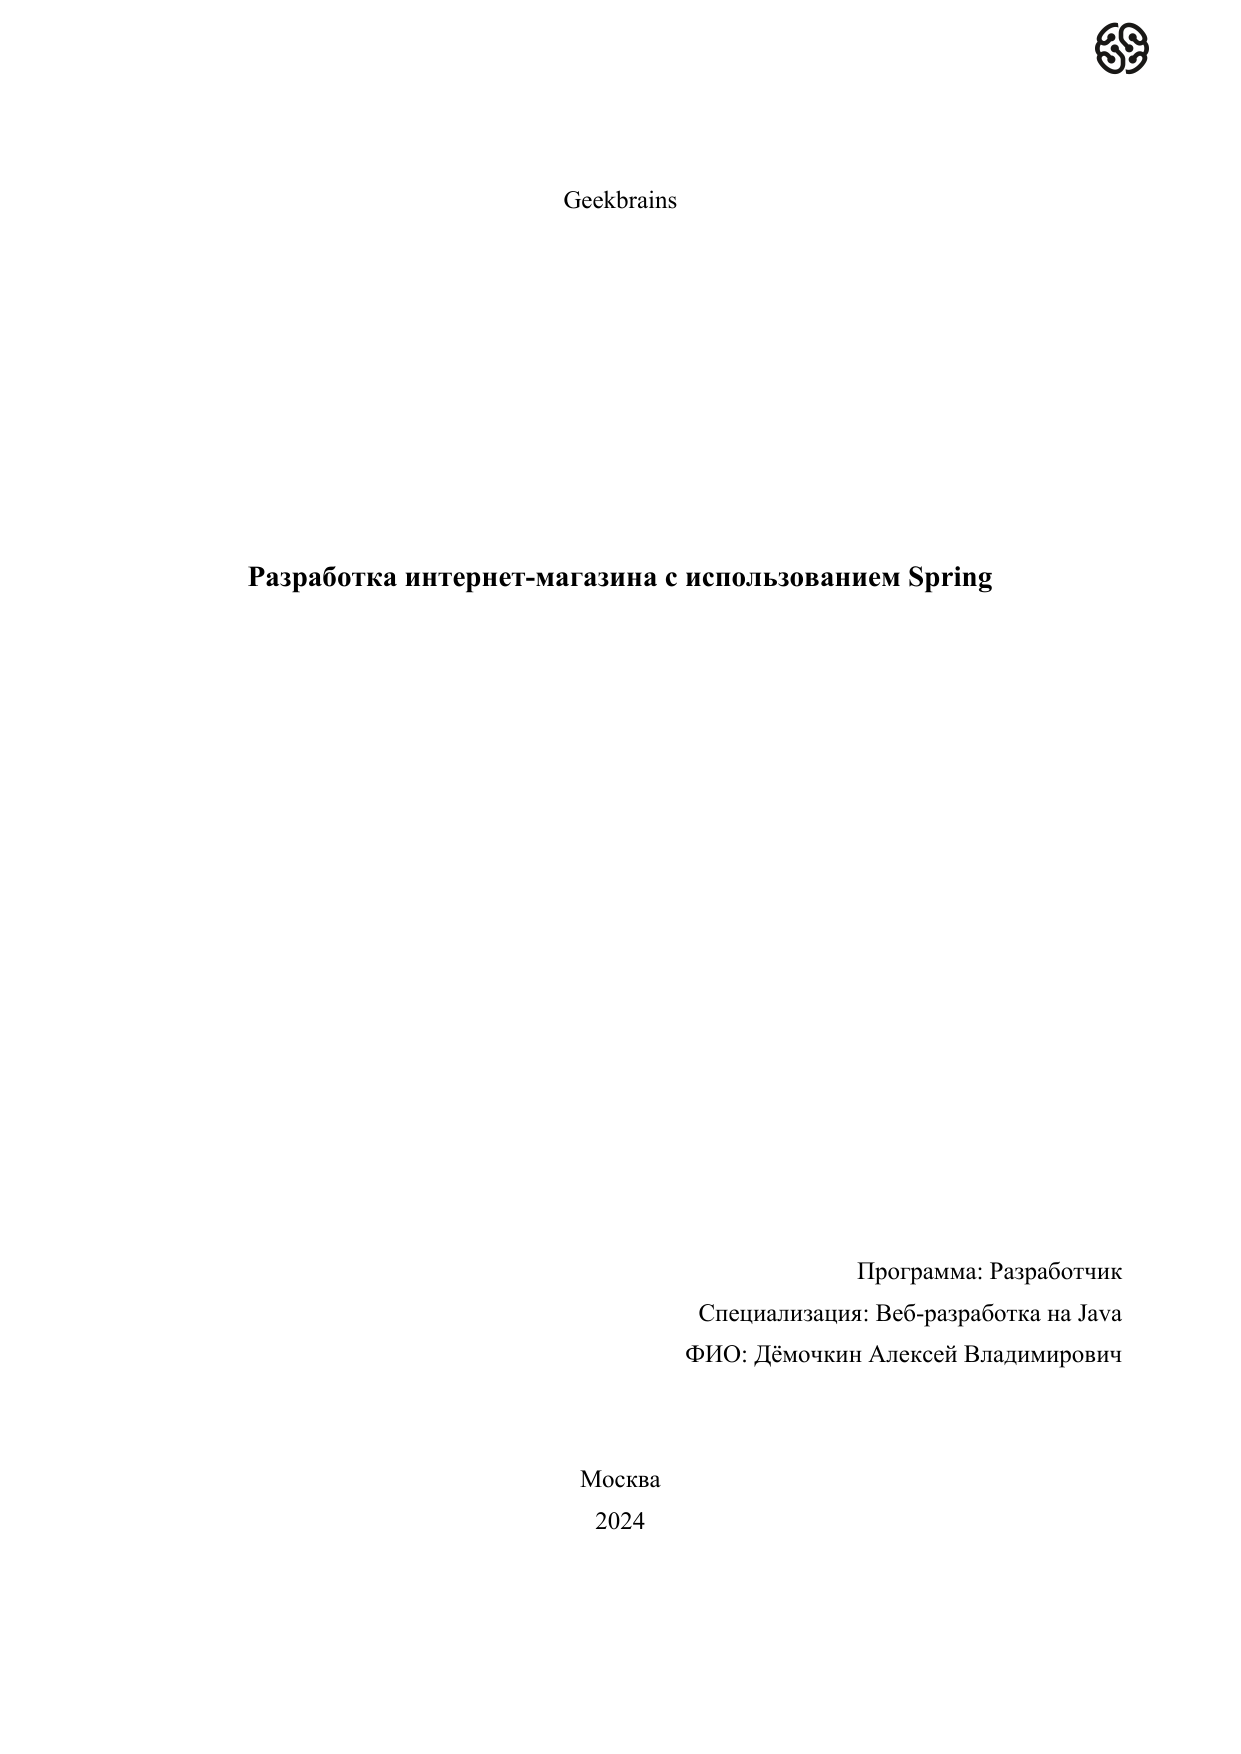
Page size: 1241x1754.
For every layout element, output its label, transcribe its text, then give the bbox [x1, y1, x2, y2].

text ФИО: Дёмочкин Алексей Владимирович [118, 1341, 1122, 1368]
text 2024 [118, 1507, 1122, 1534]
picture [1095, 22, 1149, 75]
text Москва [118, 1465, 1122, 1493]
text Специализация: Веб-разработка на Java [118, 1299, 1122, 1327]
text Программа: Разработчик [118, 1257, 1122, 1285]
text Geekbrains [118, 186, 1122, 214]
text Разработка интернет-магазина с использованием Spring [118, 560, 1122, 592]
